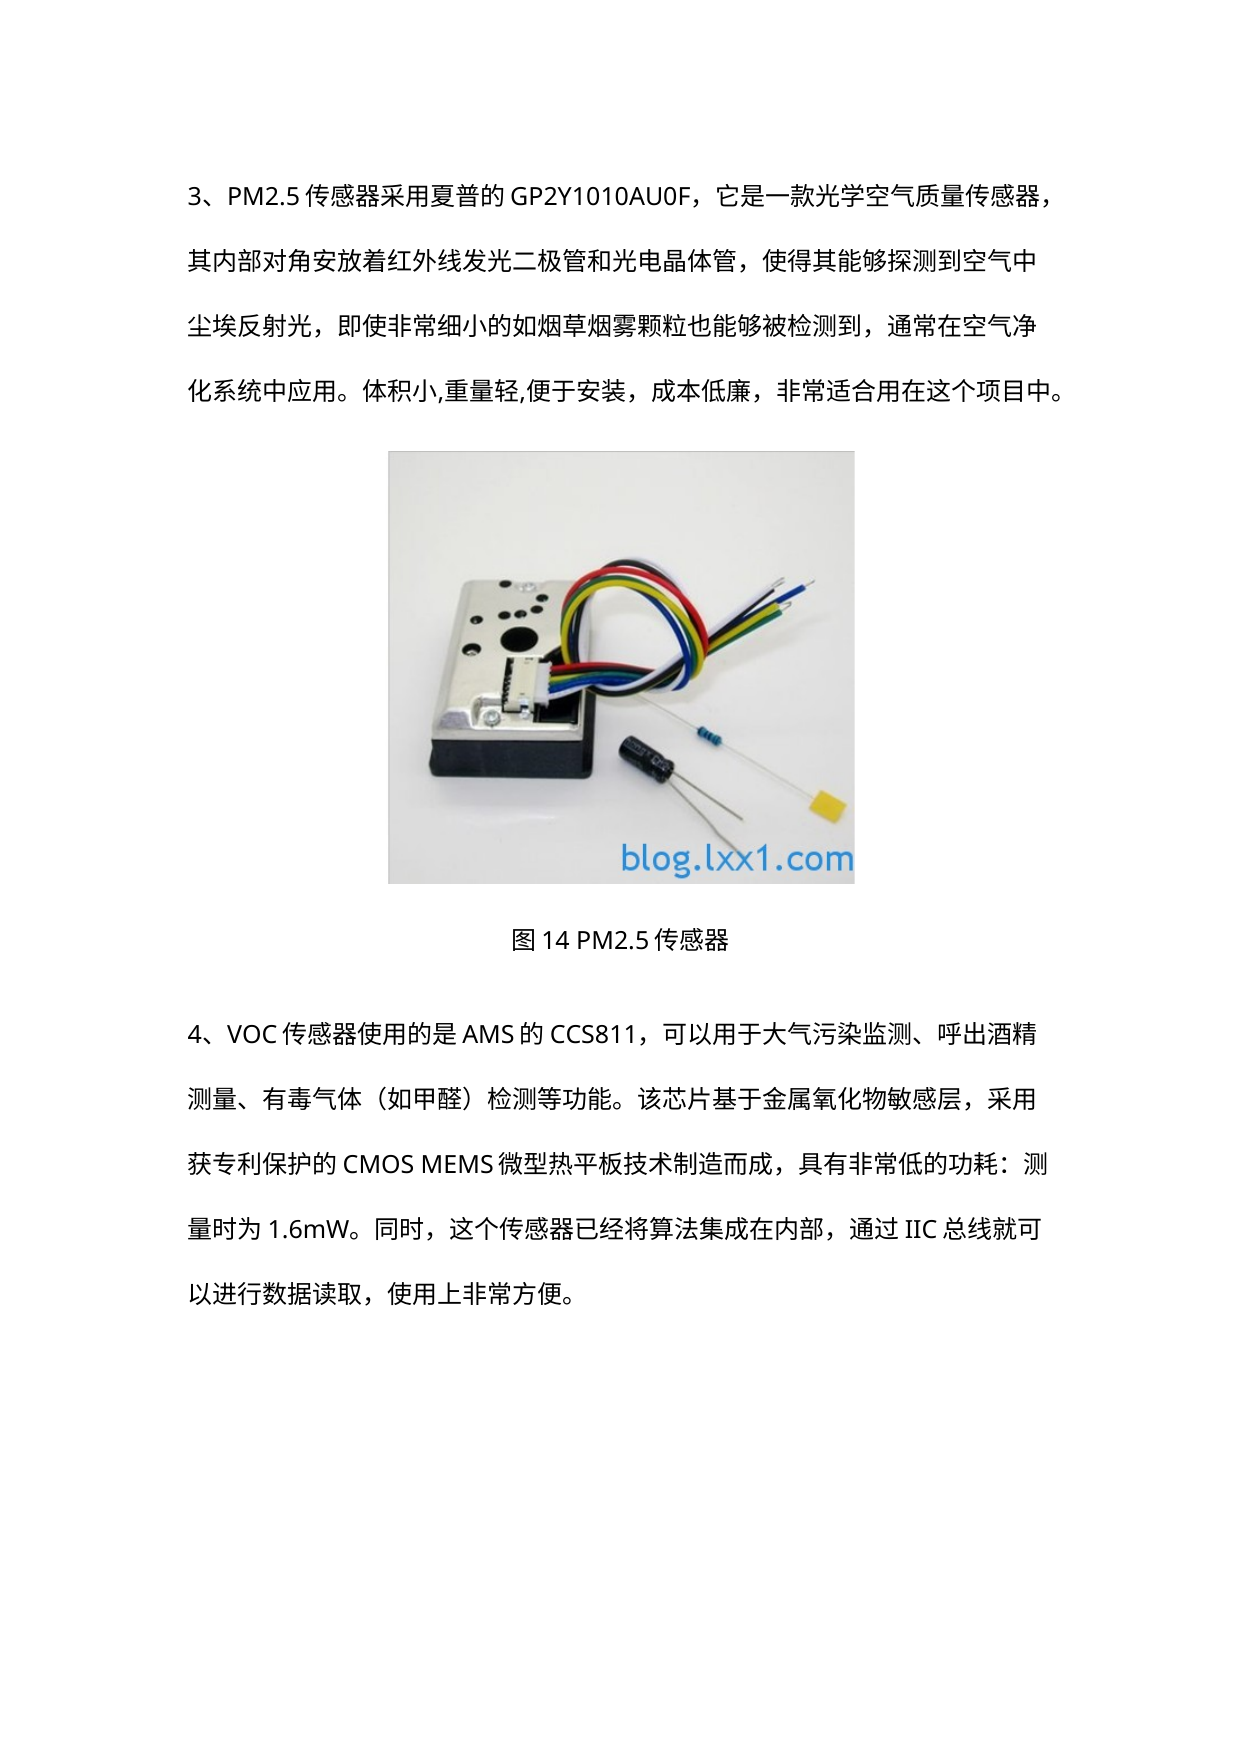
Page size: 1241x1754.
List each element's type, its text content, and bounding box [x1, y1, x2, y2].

text 4、VOC传感器使用的是AMS的CCS811，可以用于大气污染监测、呼出酒精测量、有毒气体（如甲醛）检测等功能。该芯片基于金属氧化物敏感层，采用获专利保护的CMOS MEMS微型热平板技术制造而成，具有非常低的功耗：测量时为1.6mW。同时，这个传感器已经将算法集成在内部，通过IIC总线就可以进行数据读取，使用上非常方便。 [187, 1000, 1053, 1325]
text 3、PM2.5传感器采用夏普的GP2Y1010AU0F，它是一款光学空气质量传感器，其内部对角安放着红外线发光二极管和光电晶体管，使得其能够探测到空气中尘埃反射光，即使非常细小的如烟草烟雾颗粒也能够被检测到，通常在空气净化系统中应用。体积小,重量轻,便于安装，成本低廉，非常适合用在这个项目中。 [187, 162, 1053, 422]
text 图14 PM2.5传感器 [187, 906, 1053, 971]
picture [385, 451, 855, 884]
